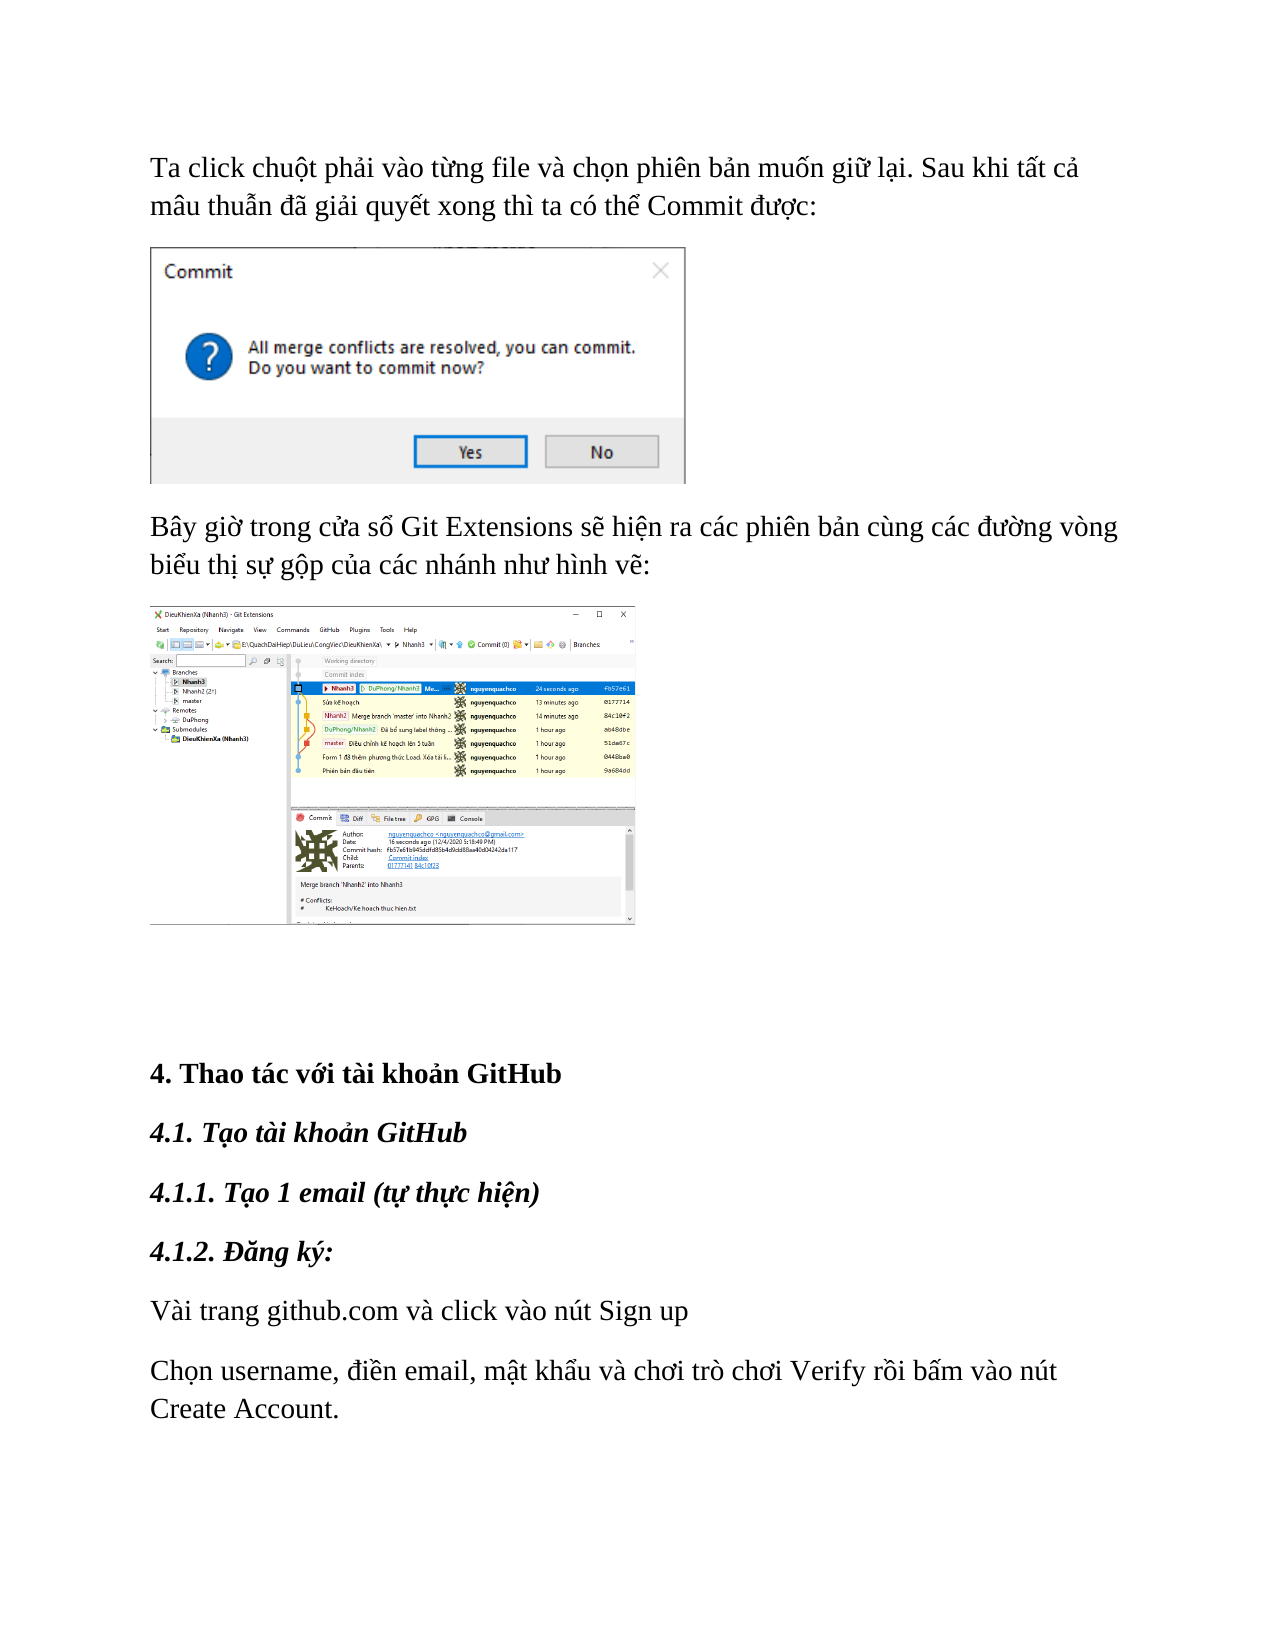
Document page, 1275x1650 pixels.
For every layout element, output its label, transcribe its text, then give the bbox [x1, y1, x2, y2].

text 4.1. Tạo tài khoản GitHub [150, 1115, 1125, 1149]
text 4.1.2. Đăng ký: [150, 1234, 1125, 1268]
text Chọn username, điền email, mật khẩu và chơi trò chơi Verify rồi bấm vào nút Create Account. [150, 1353, 1125, 1425]
picture [150, 606, 636, 925]
text 4.1.1. Tạo 1 email (tự thực hiện) [150, 1175, 1125, 1208]
picture [150, 247, 686, 484]
text Vài trang github.com và click vào nút Sign up [150, 1293, 1125, 1327]
text 4. Thao tác với tài khoản GitHub [150, 1056, 1125, 1089]
text Bây giờ trong cửa sổ Git Extensions sẽ hiện ra các phiên bản cùng các đường vòng biểu thị sự gộp của các nhánh như hình vẽ: [150, 509, 1125, 581]
text Ta click chuột phải vào từng file và chọn phiên bản muốn giữ lại. Sau khi tất cả mâu thuẫn đã giải quyết xong thì ta có thể Commit được: [150, 150, 1125, 222]
